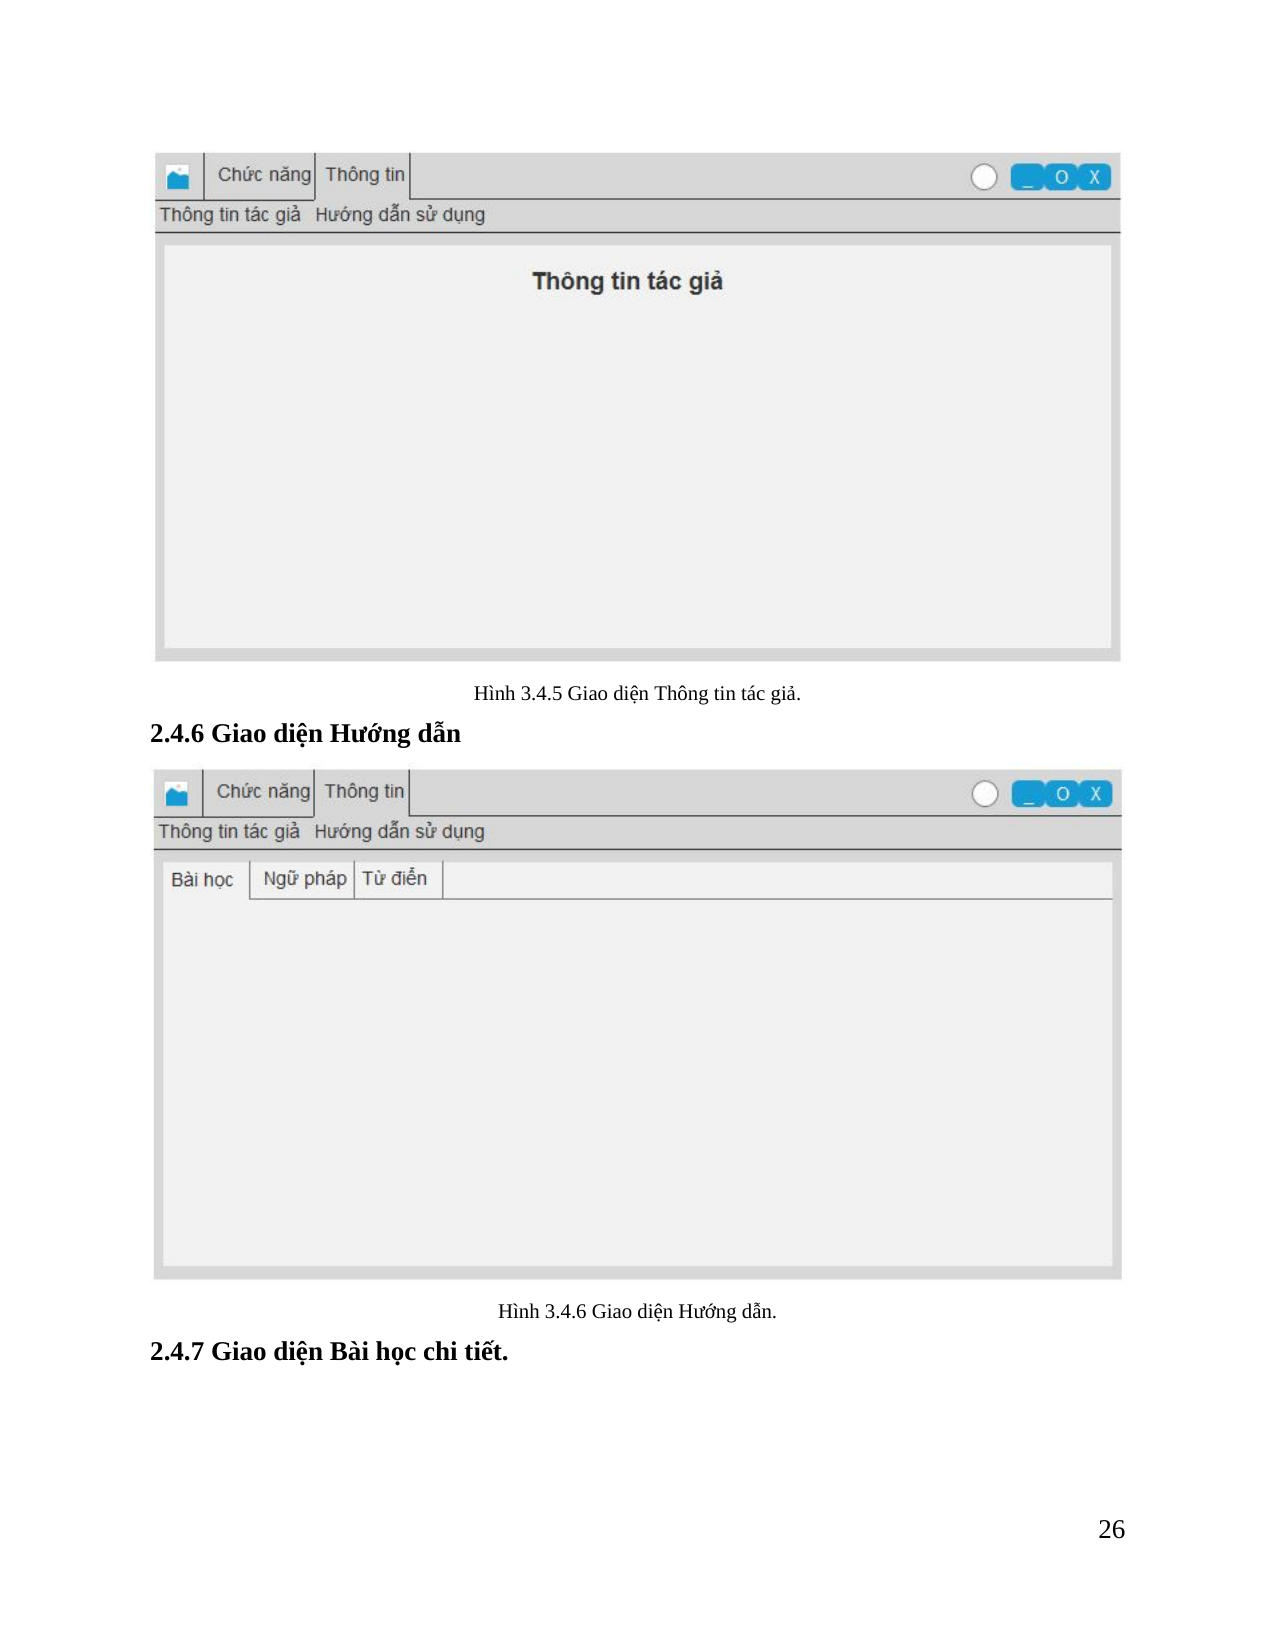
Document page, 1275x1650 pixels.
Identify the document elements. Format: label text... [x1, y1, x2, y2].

text Hình 3.4.6 Giao diện Hướng dẫn. [150, 1299, 1125, 1323]
text Hình 3.4.5 Giao diện Thông tin tác giả. [150, 681, 1125, 705]
text 2.4.7 Giao diện Bài học chi tiết. [150, 1335, 1125, 1366]
picture [150, 150, 1125, 667]
picture [150, 763, 1125, 1285]
text 2.4.6 Giao diện Hướng dẫn [150, 717, 1125, 748]
